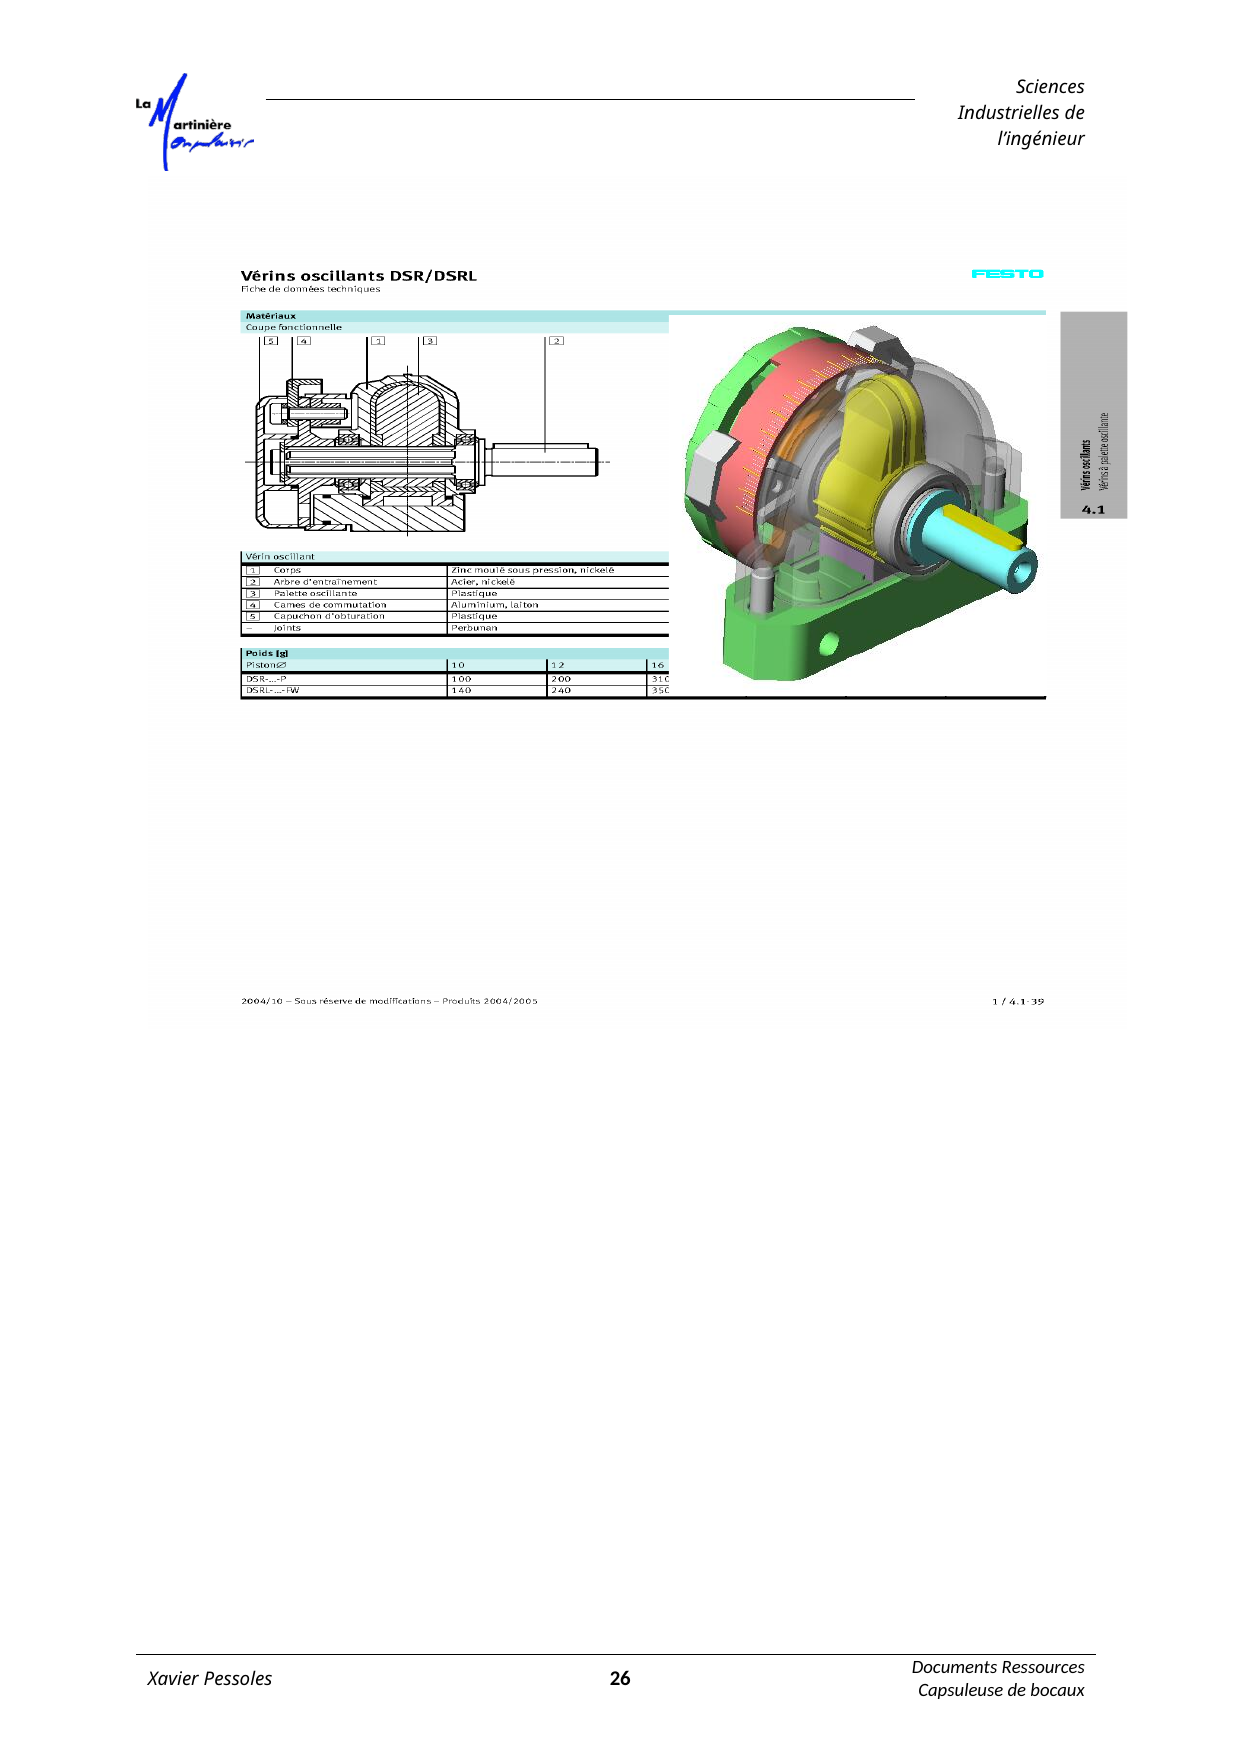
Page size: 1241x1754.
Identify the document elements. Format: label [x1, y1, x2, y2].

picture [147, 175, 1128, 1029]
picture [136, 73, 254, 171]
